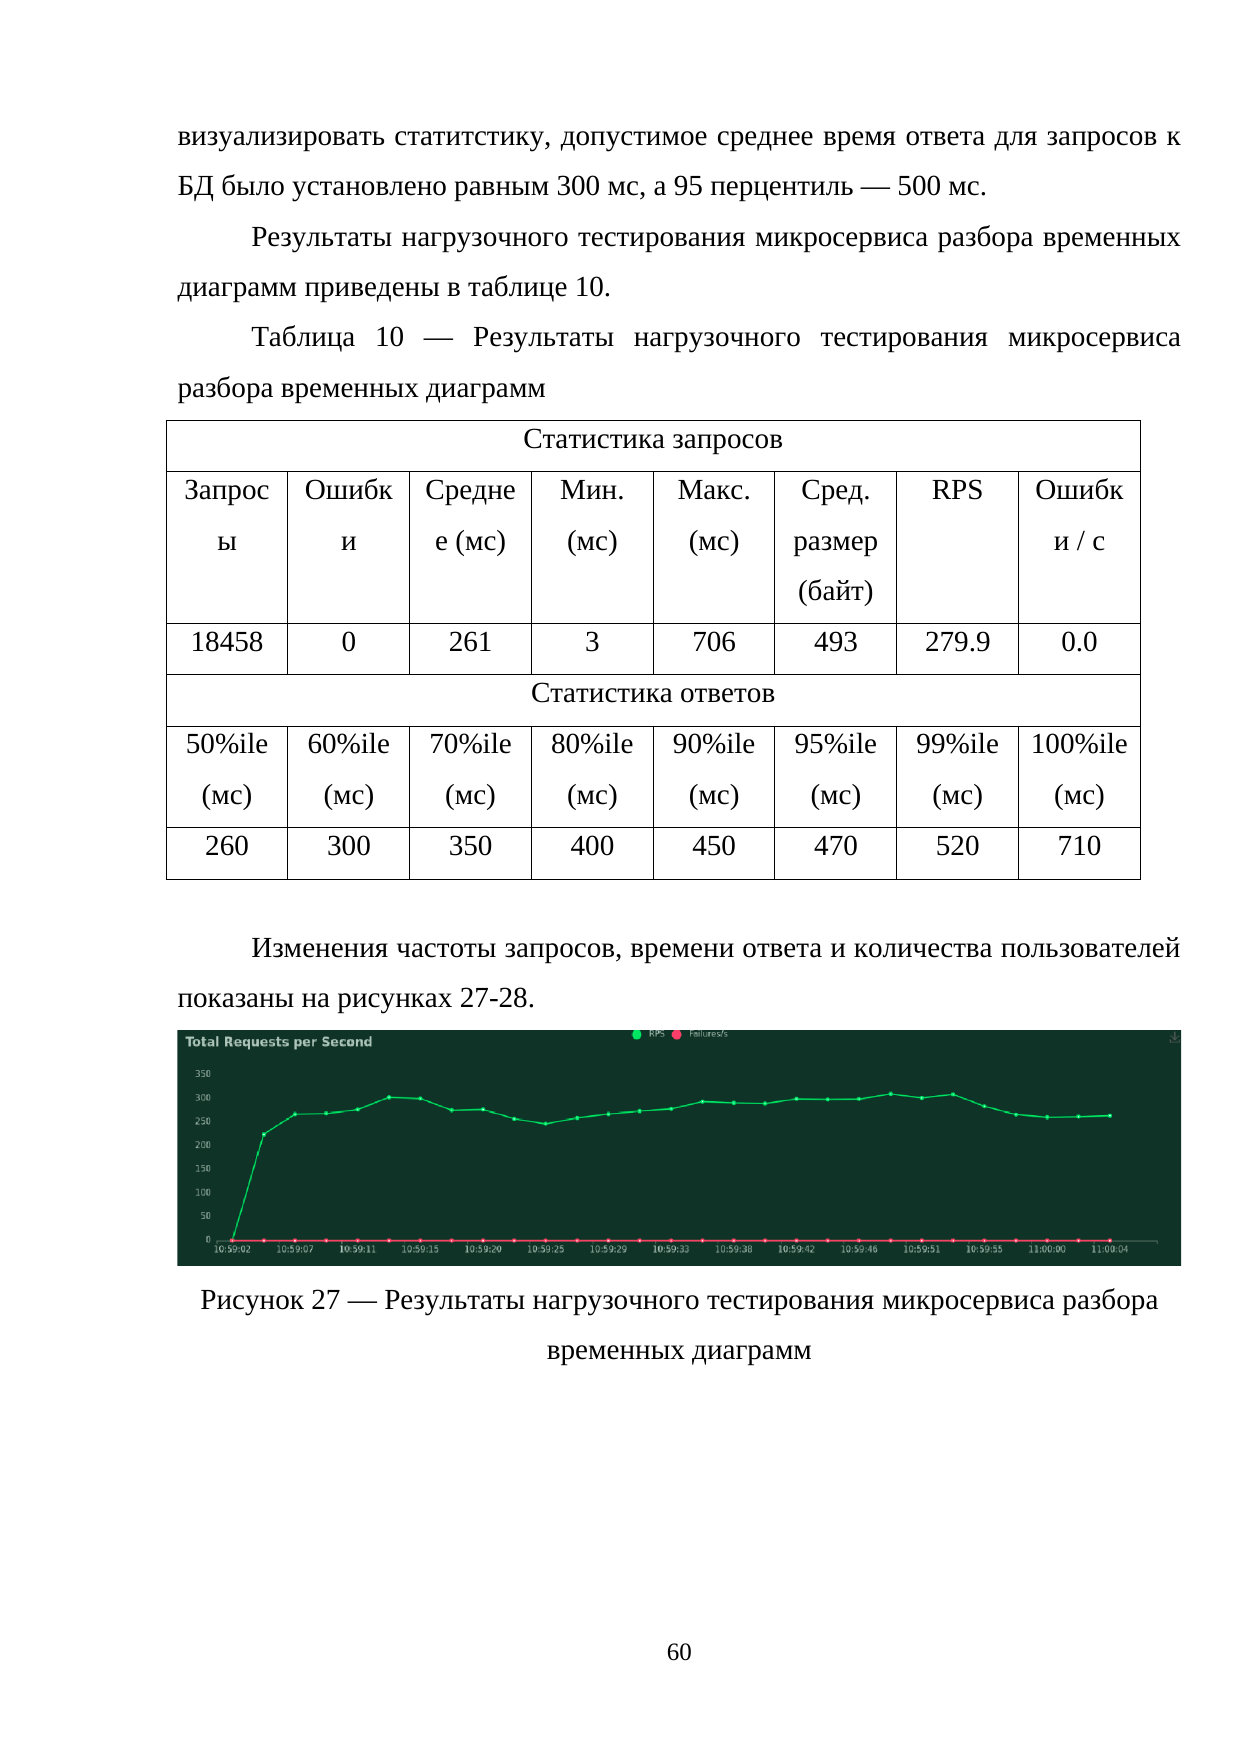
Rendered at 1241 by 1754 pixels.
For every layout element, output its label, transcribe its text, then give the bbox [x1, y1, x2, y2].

text Таблица 10 — Результаты нагрузочного тестирования микросервиса разбора временных диаграмм [177, 319, 1181, 403]
table_cell 400 [532, 828, 653, 878]
text Результаты нагрузочного тестирования микросервиса разбора временных диаграмм приведены в таблице 10. [177, 219, 1181, 303]
table_cell 70%ile (мс) [410, 727, 531, 827]
table_cell 520 [897, 828, 1018, 878]
table_cell 706 [654, 624, 774, 674]
table_cell 80%ile (мс) [532, 727, 653, 827]
table_cell 470 [775, 828, 896, 878]
table_cell RPS [897, 472, 1018, 623]
table_cell Ошибки [288, 472, 409, 623]
text Рисунок 27 — Результаты нагрузочного тестирования микросервиса разбора временных диаграмм [177, 1282, 1181, 1366]
picture [177, 1030, 1182, 1266]
table_cell 279.9 [897, 624, 1018, 674]
table_cell 0 [288, 624, 409, 674]
table_cell 0.0 [1019, 624, 1140, 674]
table_cell 90%ile (мс) [654, 727, 774, 827]
table_cell 710 [1019, 828, 1140, 878]
table_cell 18458 [167, 624, 287, 674]
table_cell 100%ile (мс) [1019, 727, 1140, 827]
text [177, 152, 1181, 202]
table_cell 99%ile (мс) [897, 727, 1018, 827]
table_cell 261 [410, 624, 531, 674]
table_cell Статистика ответов [167, 675, 1140, 726]
table_header Статистика запросов [167, 421, 1140, 471]
table_cell 350 [410, 828, 531, 878]
table_cell Запросы [167, 472, 287, 623]
table_cell Ошибки / с [1019, 472, 1140, 623]
table_cell Среднее (мс) [410, 472, 531, 623]
table_cell 450 [654, 828, 774, 878]
table_cell 3 [532, 624, 653, 674]
text Изменения частоты запросов, времени ответа и количества пользователей показаны на рисунках 27-28. [177, 930, 1181, 1014]
table_cell Сред. размер (байт) [775, 472, 896, 623]
table_cell 300 [288, 828, 409, 878]
table_cell 60%ile (мс) [288, 727, 409, 827]
table_cell Мин. (мс) [532, 472, 653, 623]
table_cell 95%ile (мс) [775, 727, 896, 827]
table_cell Макс. (мс) [654, 472, 774, 623]
table_cell 493 [775, 624, 896, 674]
table_cell 260 [167, 828, 287, 878]
table_cell 50%ile (мс) [167, 727, 287, 827]
